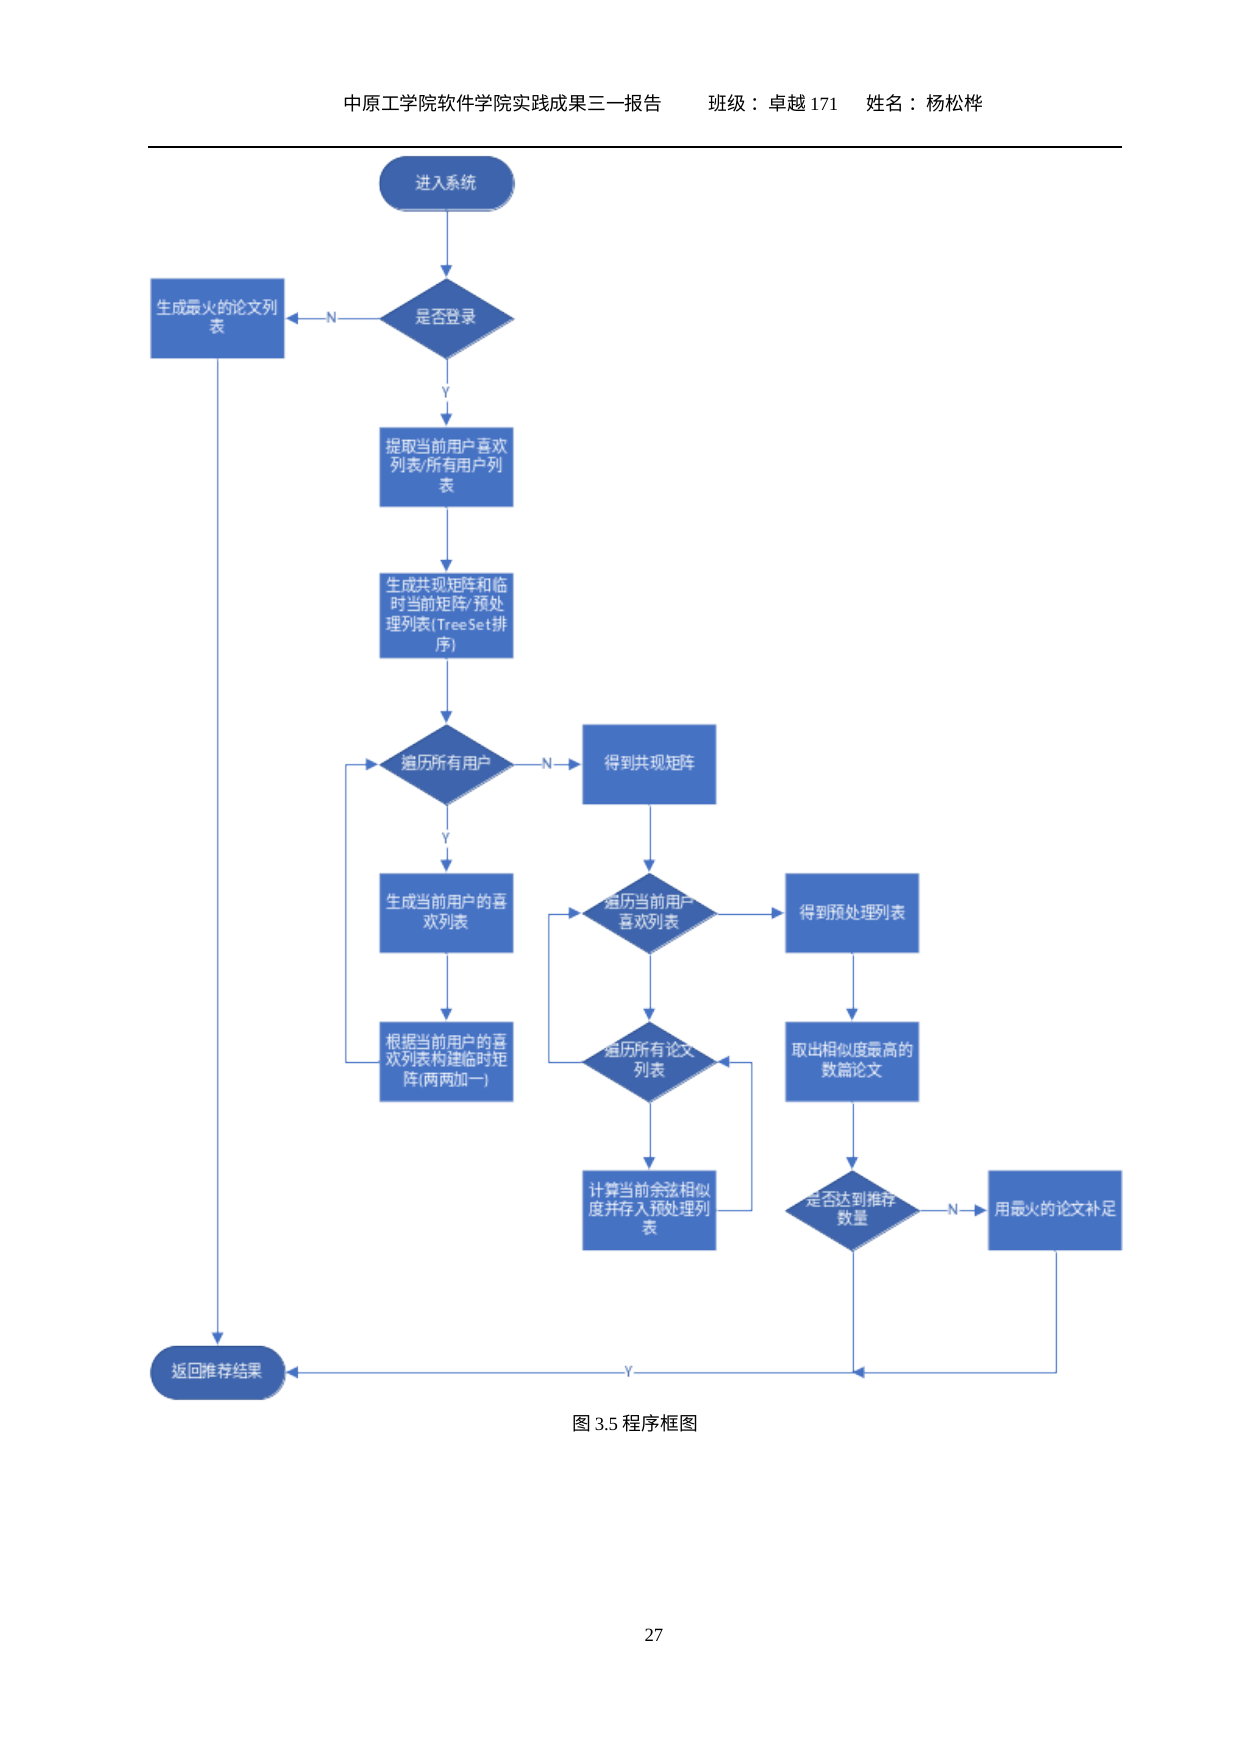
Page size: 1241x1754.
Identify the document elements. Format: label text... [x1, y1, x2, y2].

text 图3.5 程序框图 [148, 1409, 1122, 1436]
